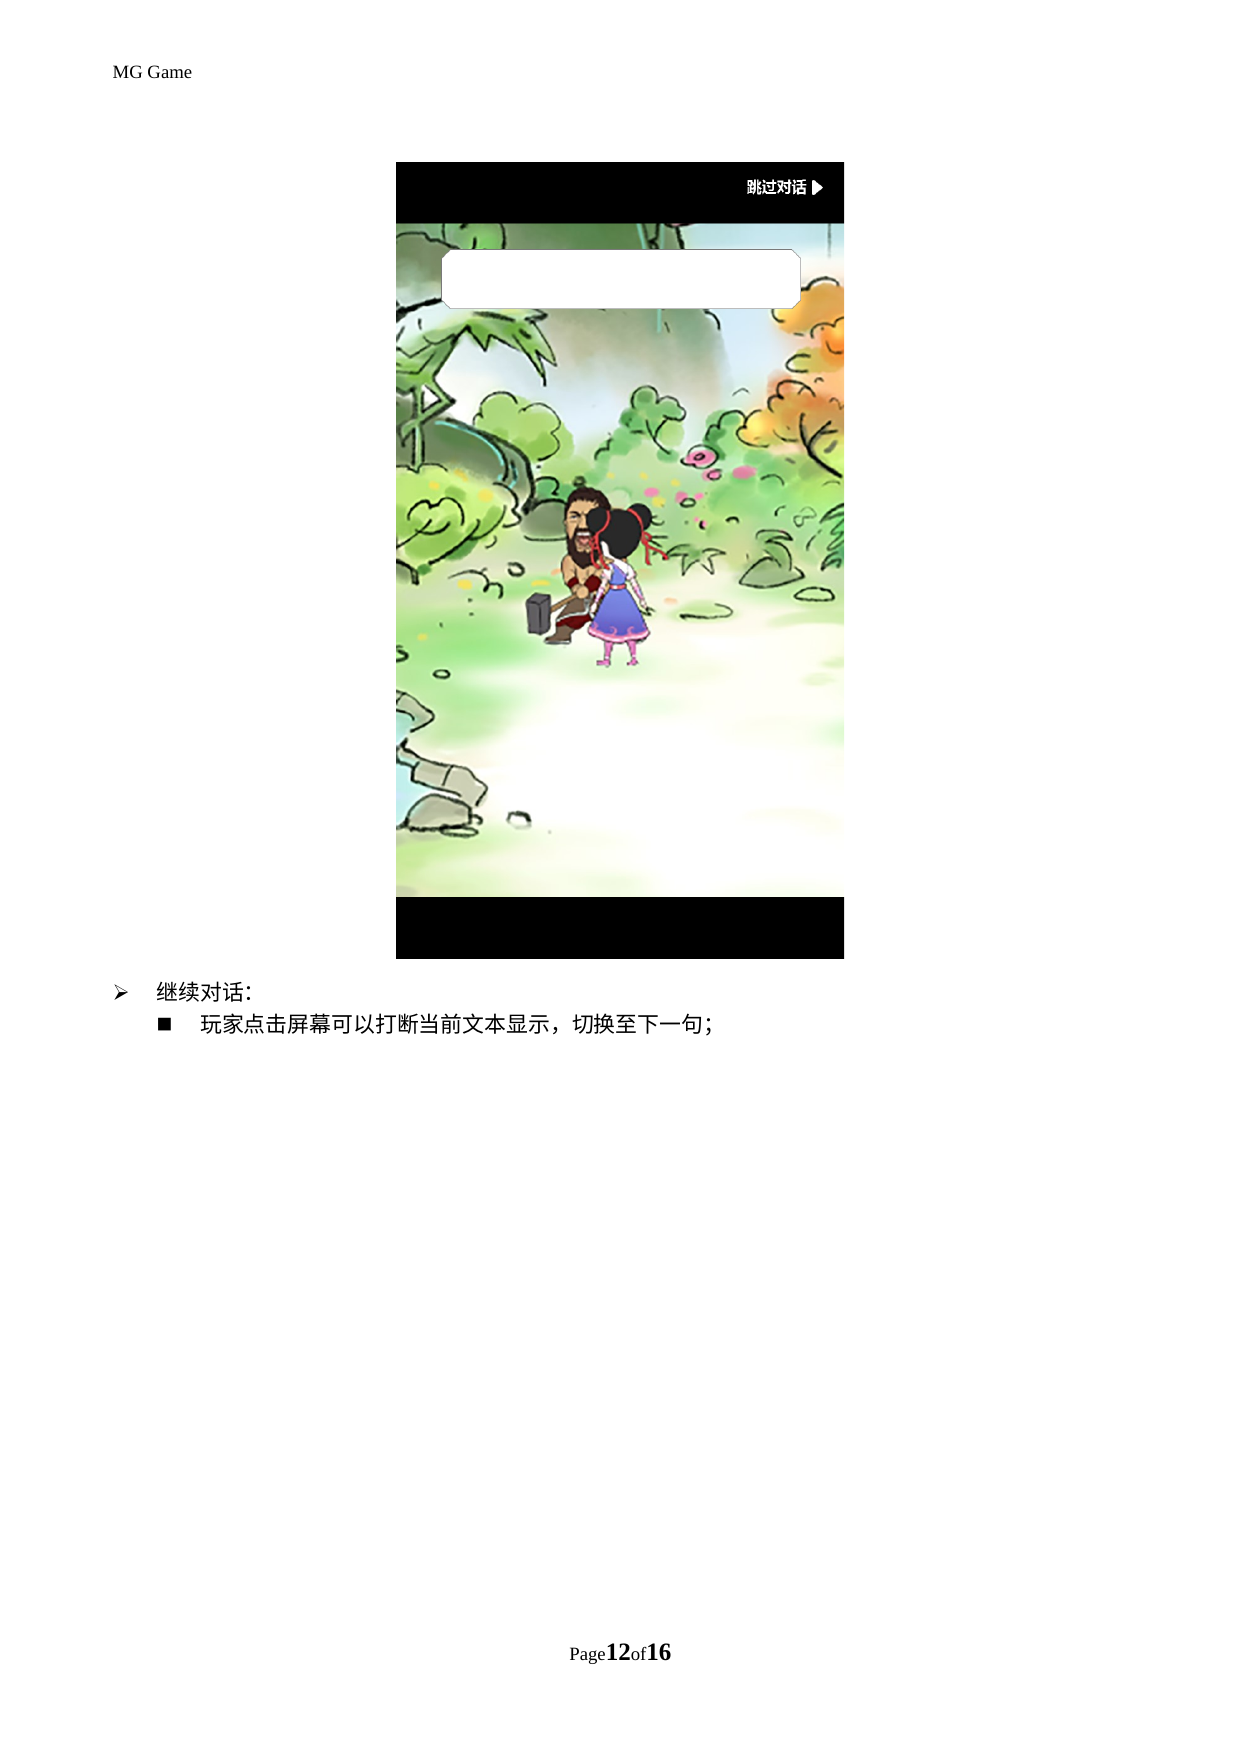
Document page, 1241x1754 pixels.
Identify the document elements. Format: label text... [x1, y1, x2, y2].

list 玩家点击屏幕可以打断当前文本显示，切换至下一句； [156, 1007, 1128, 1039]
list 继续对话： [112, 974, 1128, 1007]
picture [396, 162, 845, 959]
